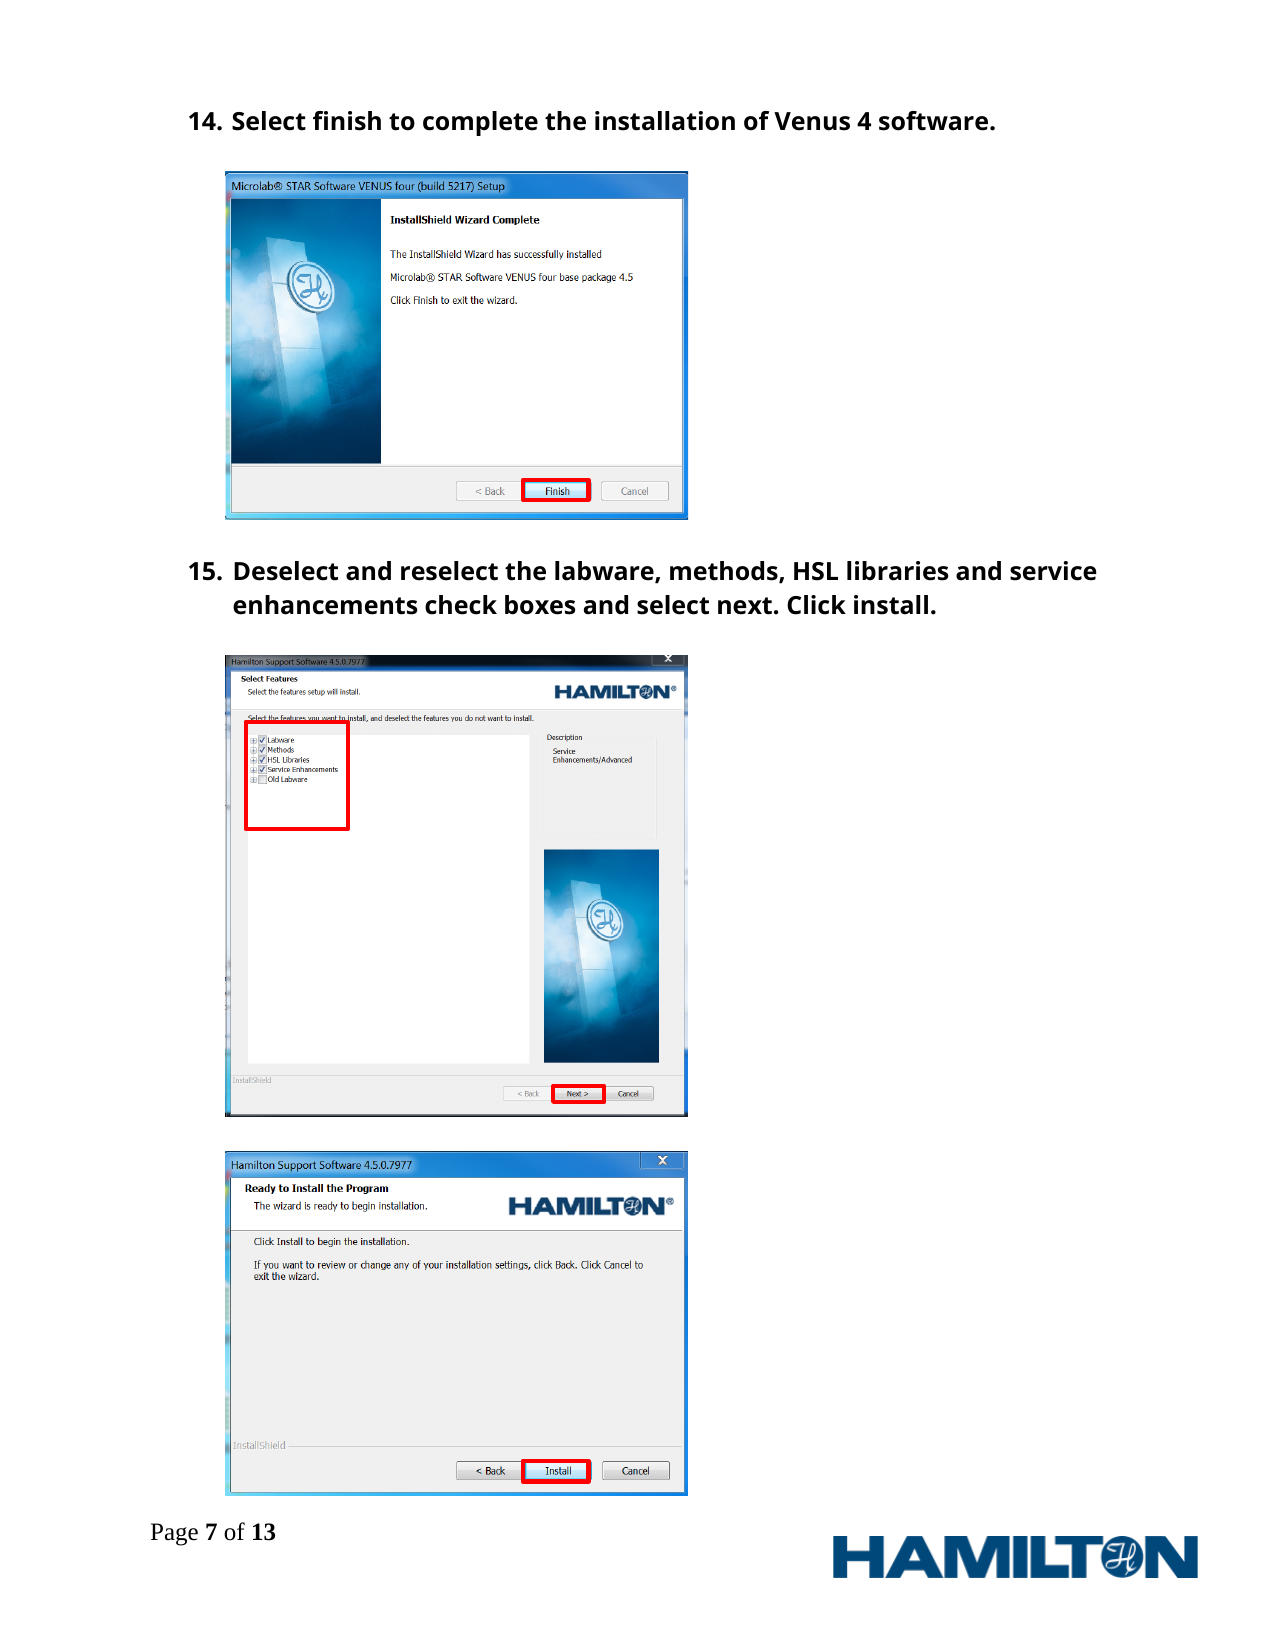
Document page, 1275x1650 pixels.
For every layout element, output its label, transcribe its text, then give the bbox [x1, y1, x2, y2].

picture [833, 1536, 1198, 1578]
list Select finish to complete the installation of Venus 4 software. [187, 103, 1125, 137]
picture [225, 655, 688, 1117]
picture [225, 1151, 688, 1496]
list Deselect and reselect the labware, methods, HSL libraries and service enhancements check boxes and select next. Click install. [187, 553, 1125, 621]
picture [225, 171, 689, 520]
